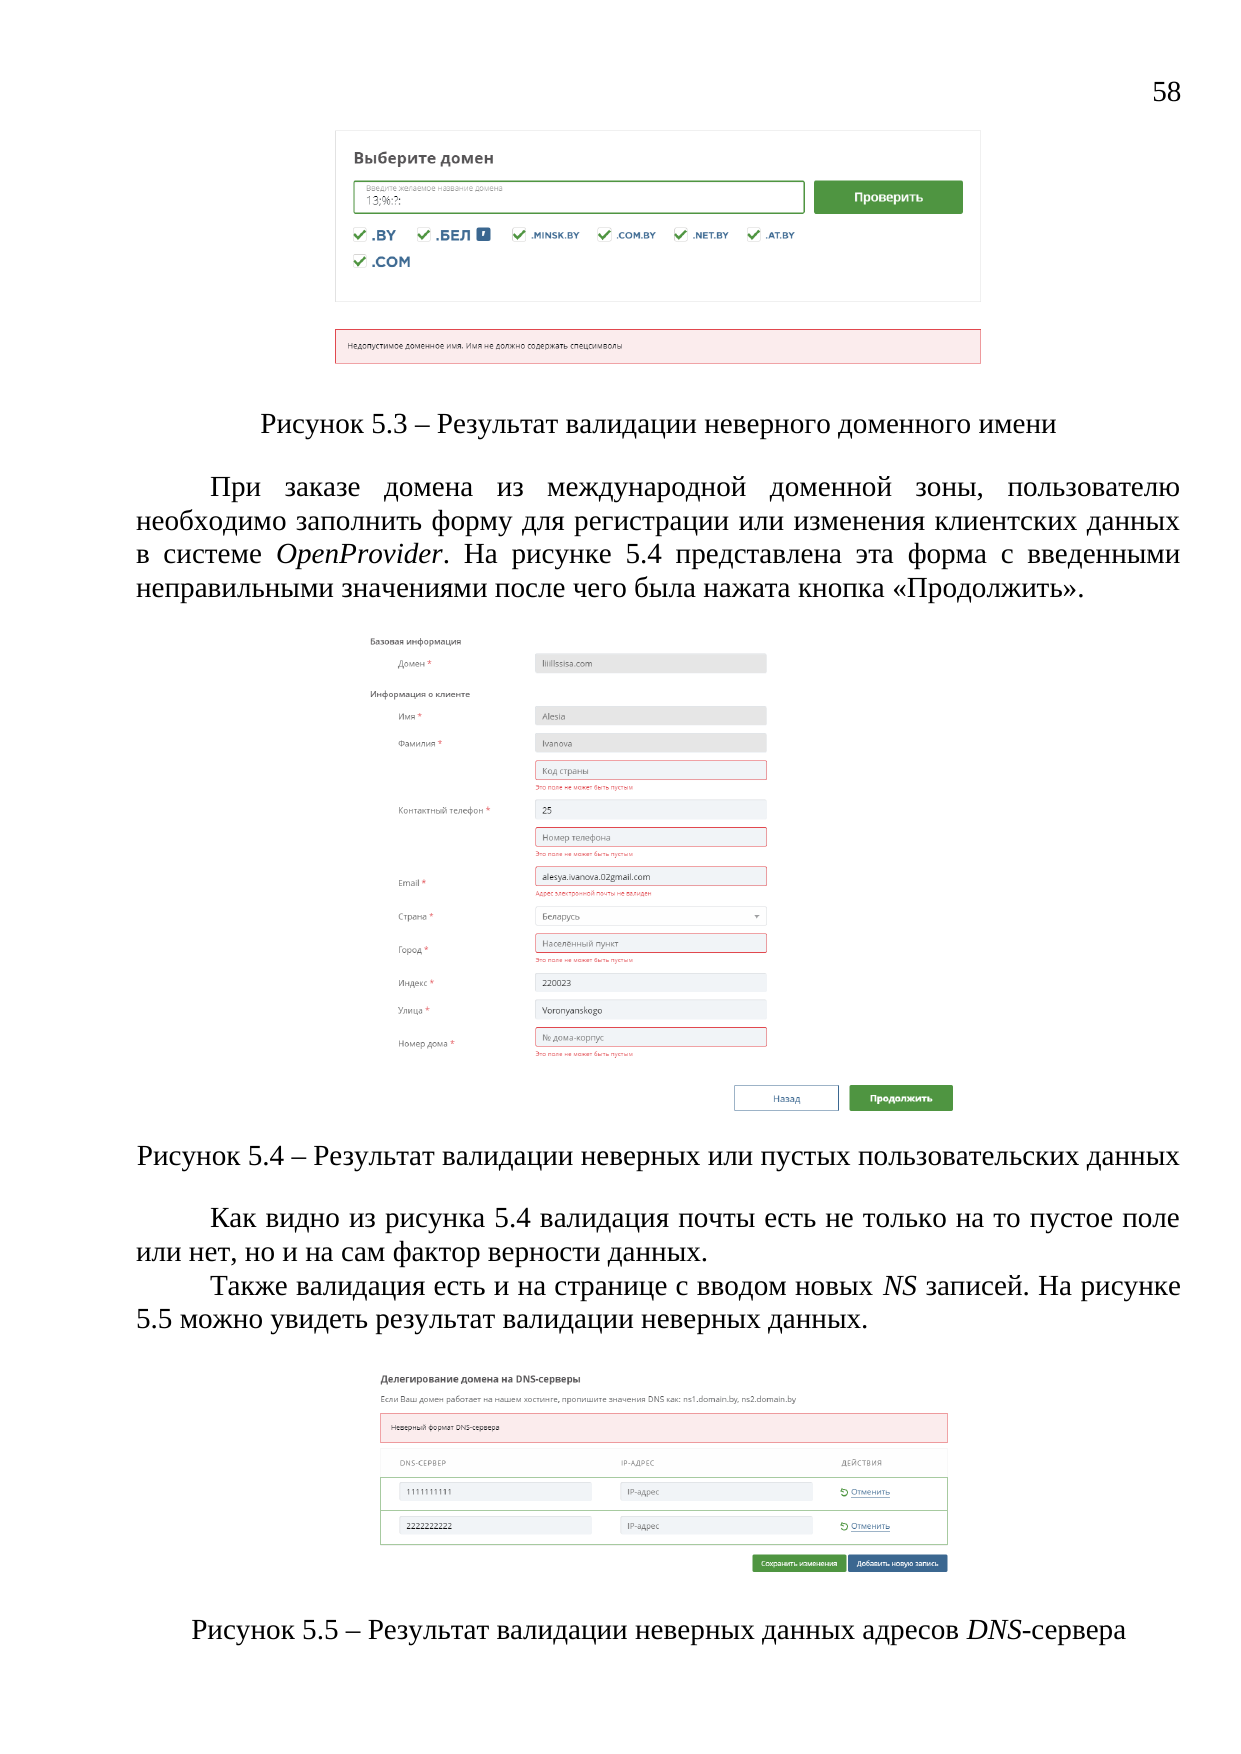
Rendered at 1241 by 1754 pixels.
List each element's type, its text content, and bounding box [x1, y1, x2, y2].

text Рисунок 5.3 – Результат валидации неверного доменного имени [136, 407, 1181, 440]
text Также валидация есть и на странице с вводом новых NS записей. На рисунке 5.5 можно увидеть результат валидации неверных данных. [136, 1268, 1181, 1335]
picture [359, 632, 958, 1113]
picture [359, 1363, 958, 1587]
text Рисунок 5.4 – Результат валидации неверных или пустых пользовательских данных [136, 1138, 1181, 1171]
picture [324, 118, 993, 382]
text При заказе домена из международной доменной зоны, пользователю необходимо заполнить форму для регистрации или изменения клиентских данных в системе OpenProvider. На рисунке 5.4 представлена эта форма с введенными неправильными значениями после чего была нажата кнопка «Продолжить». [136, 469, 1181, 603]
text Как видно из рисунка 5.4 валидация почты есть не только на то пустое поле или нет, но и на сам фактор верности данных. [136, 1201, 1181, 1268]
text Рисунок 5.5 – Результат валидации неверных данных адресов DNS-сервера [136, 1612, 1181, 1645]
